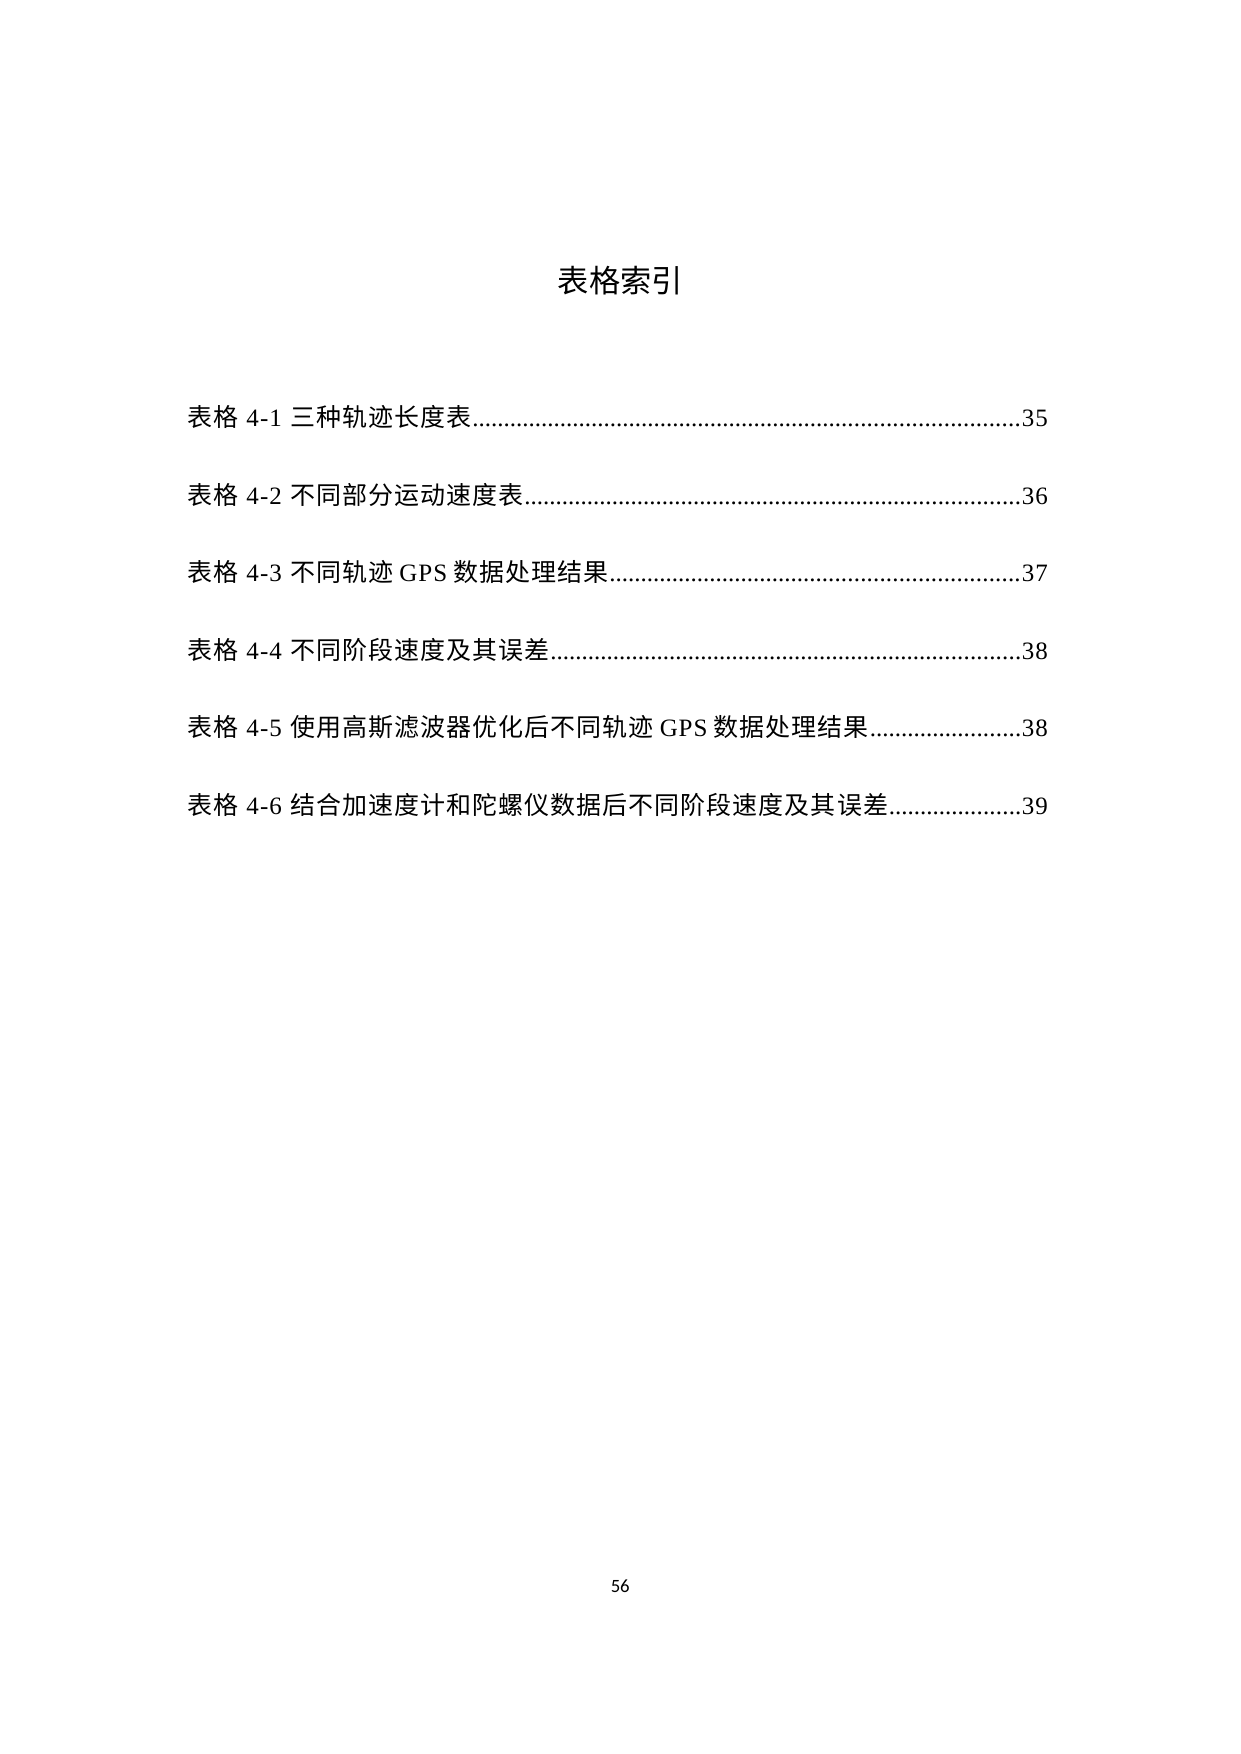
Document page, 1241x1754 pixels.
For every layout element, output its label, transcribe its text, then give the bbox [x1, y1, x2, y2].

subtitle 表格索引 [187, 247, 1053, 312]
text 表格 4-1 三种轨迹长度表 35 [187, 383, 1053, 448]
text 表格 4-4 不同阶段速度及其误差 38 [187, 616, 1053, 681]
text 表格 4-6 结合加速度计和陀螺仪数据后不同阶段速度及其误差 39 [187, 771, 1053, 836]
text 表格 4-3 不同轨迹GPS数据处理结果 37 [187, 538, 1053, 603]
text 表格 4-2 不同部分运动速度表 36 [187, 461, 1053, 526]
text 表格 4-5 使用高斯滤波器优化后不同轨迹GPS数据处理结果 38 [187, 693, 1053, 758]
